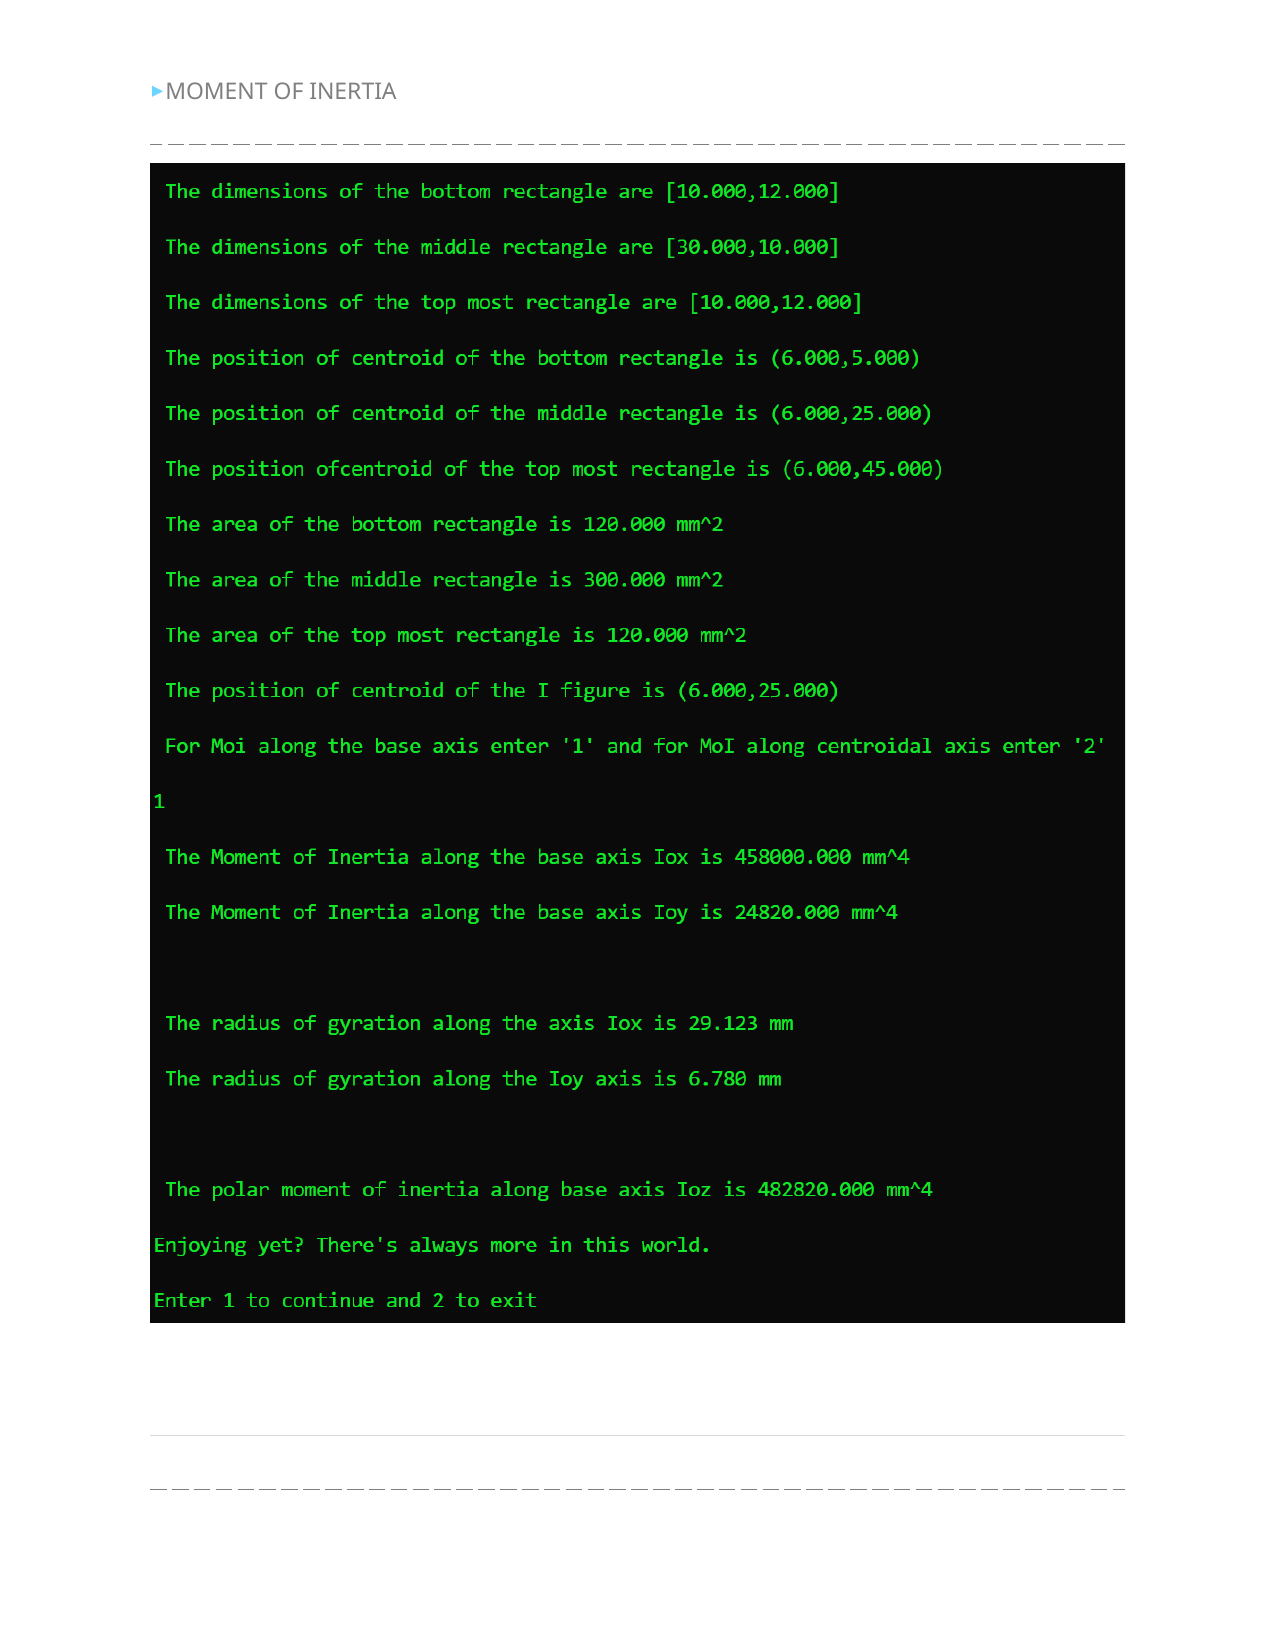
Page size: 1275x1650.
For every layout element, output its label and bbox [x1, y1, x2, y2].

picture [150, 163, 1125, 1323]
